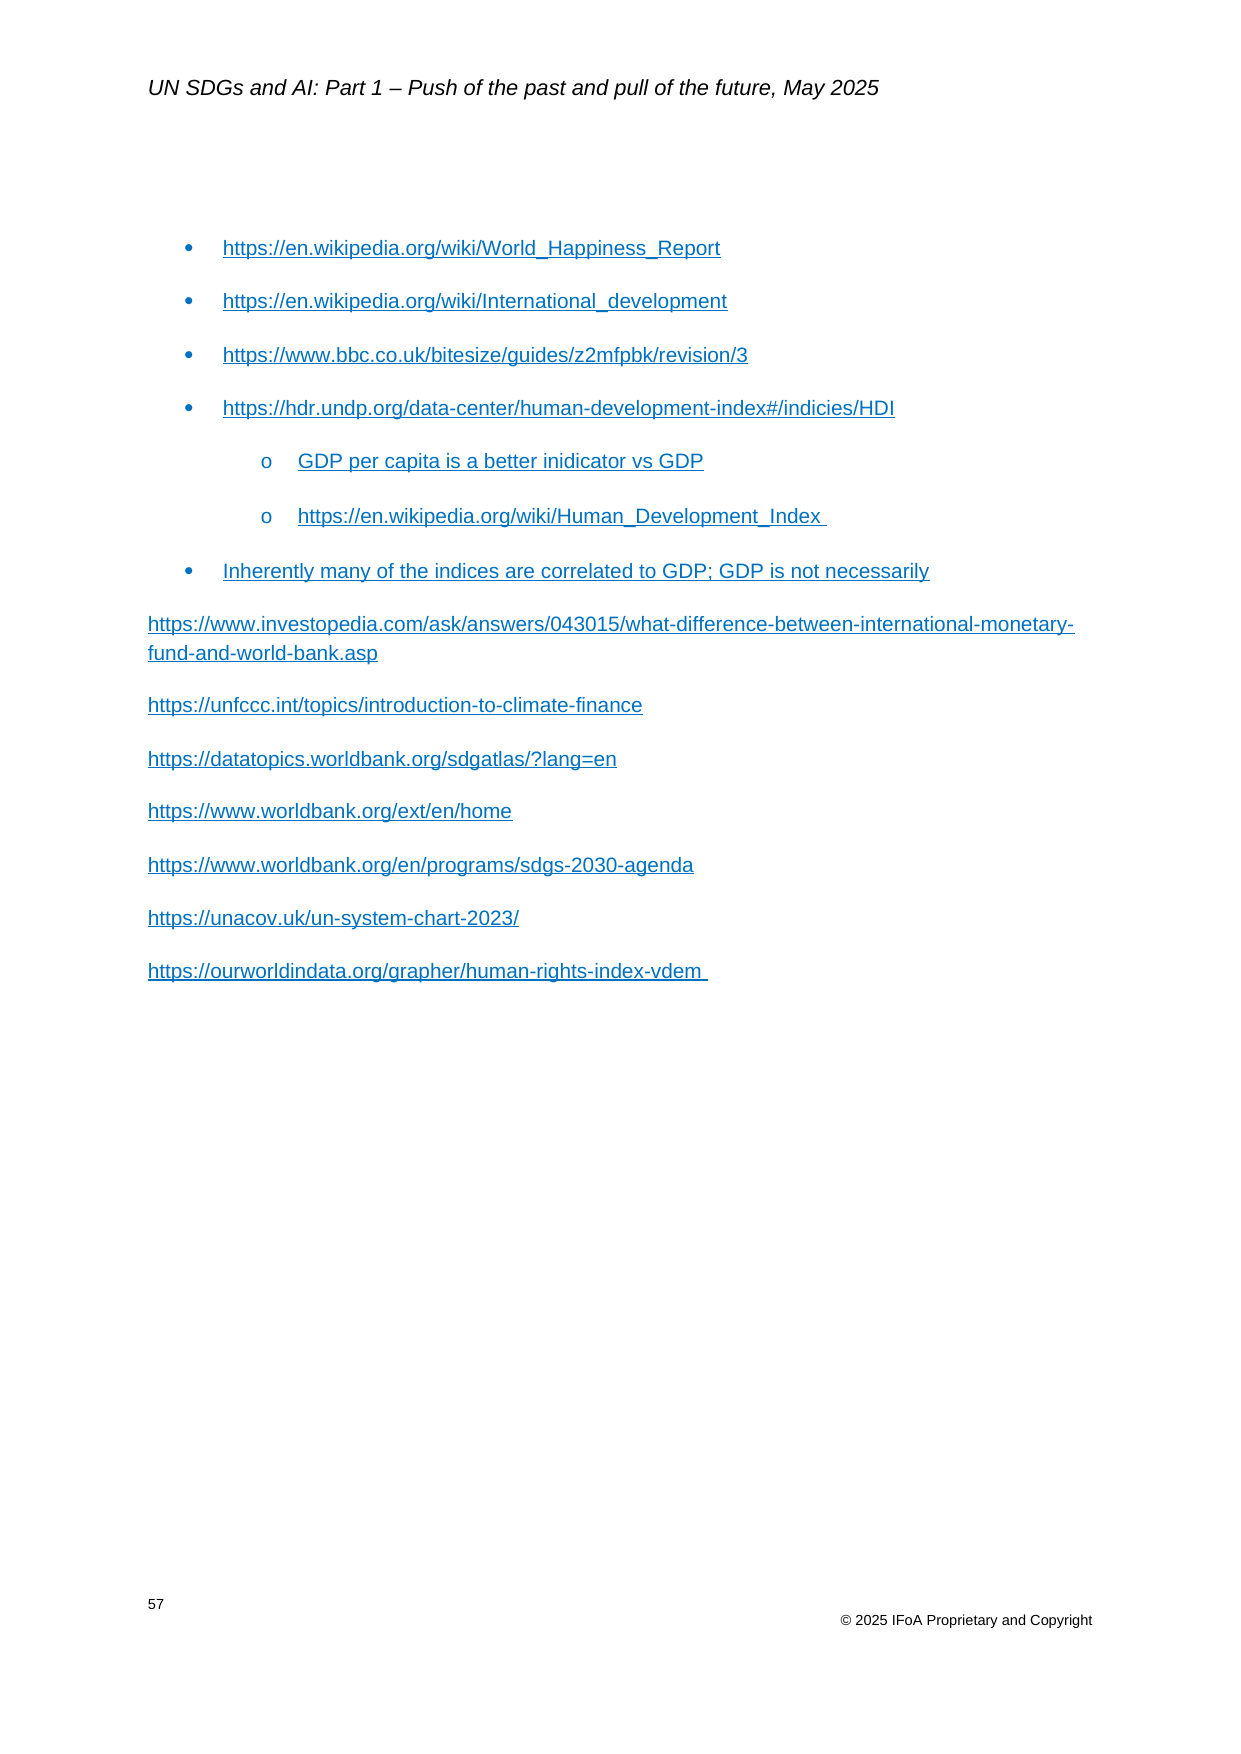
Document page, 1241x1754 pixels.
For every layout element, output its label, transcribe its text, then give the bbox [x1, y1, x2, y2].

text https://www.worldbank.org/en/programs/sdgs-2030-agenda [148, 852, 1092, 876]
list GDP per capita is a better inidicator vs GDP [260, 449, 1092, 474]
text https://www.worldbank.org/ext/en/home [148, 799, 1092, 823]
list https://en.wikipedia.org/wiki/World_Happiness_Report [185, 236, 1092, 260]
list Inherently many of the indices are correlated to GDP; GDP is not necessarily [185, 559, 1092, 583]
text https://unacov.uk/un-system-chart-2023/ [148, 905, 1092, 929]
text https://ourworldindata.org/grapher/human-rights-index-vdem [148, 958, 1092, 982]
list https://www.bbc.co.uk/bitesize/guides/z2mfpbk/revision/3 [185, 342, 1092, 367]
text https://unfccc.int/topics/introduction-to-climate-finance [148, 693, 1092, 717]
list https://en.wikipedia.org/wiki/International_development [185, 289, 1092, 313]
text https://datatopics.worldbank.org/sdgatlas/?lang=en [148, 746, 1092, 770]
list https://hdr.undp.org/data-center/human-development-index#/indicies/HDI [185, 396, 1092, 420]
list https://en.wikipedia.org/wiki/Human_Development_Index [260, 504, 1092, 530]
text https://www.investopedia.com/ask/answers/043015/what-difference-between-international-monetary-fund-and-world-bank.asp [148, 612, 1092, 664]
